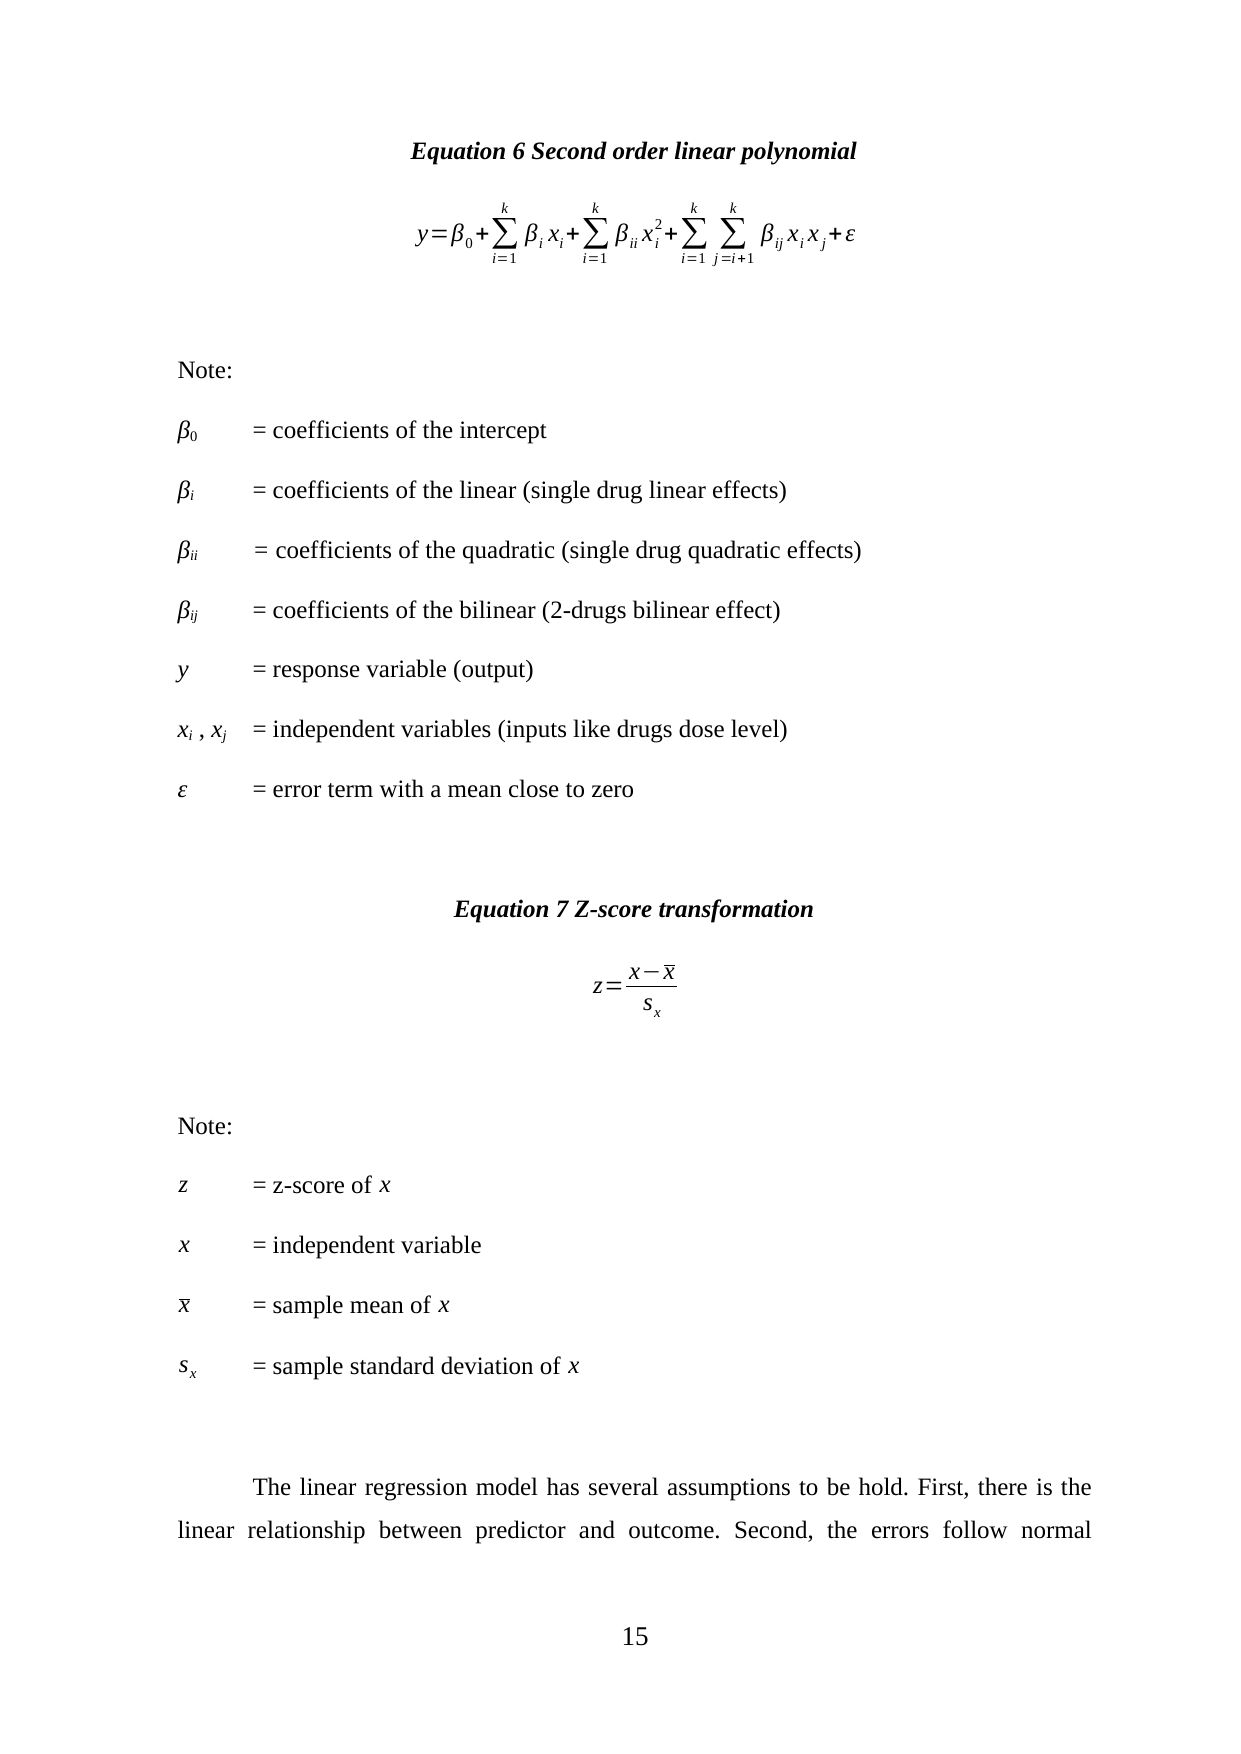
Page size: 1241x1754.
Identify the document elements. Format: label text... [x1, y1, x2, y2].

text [177, 1472, 1092, 1544]
text = z-score of [177, 1171, 1092, 1199]
text βii = coefficients of the quadratic (single drug quadratic effects) [177, 535, 1092, 564]
text = sample standard deviation of [177, 1350, 1092, 1382]
text βi = coefficients of the linear (single drug linear effects) [177, 475, 1092, 504]
text β0 = coefficients of the intercept [177, 415, 1092, 444]
text ɛ = error term with a mean close to zero [177, 774, 1092, 803]
text βij = coefficients of the bilinear (2-drugs bilinear effect) [177, 595, 1092, 623]
text y = response variable (output) [177, 654, 1092, 683]
text Note: [177, 356, 1092, 384]
text Equation 6 Second order linear polynomial [177, 136, 1092, 164]
text Equation 7 Z-score transformation [177, 894, 1092, 922]
text xi , xj = independent variables (inputs like drugs dose level) [177, 714, 1092, 743]
text Note: [177, 1111, 1092, 1139]
text = independent variable [177, 1230, 1092, 1259]
text = sample mean of [177, 1290, 1092, 1319]
